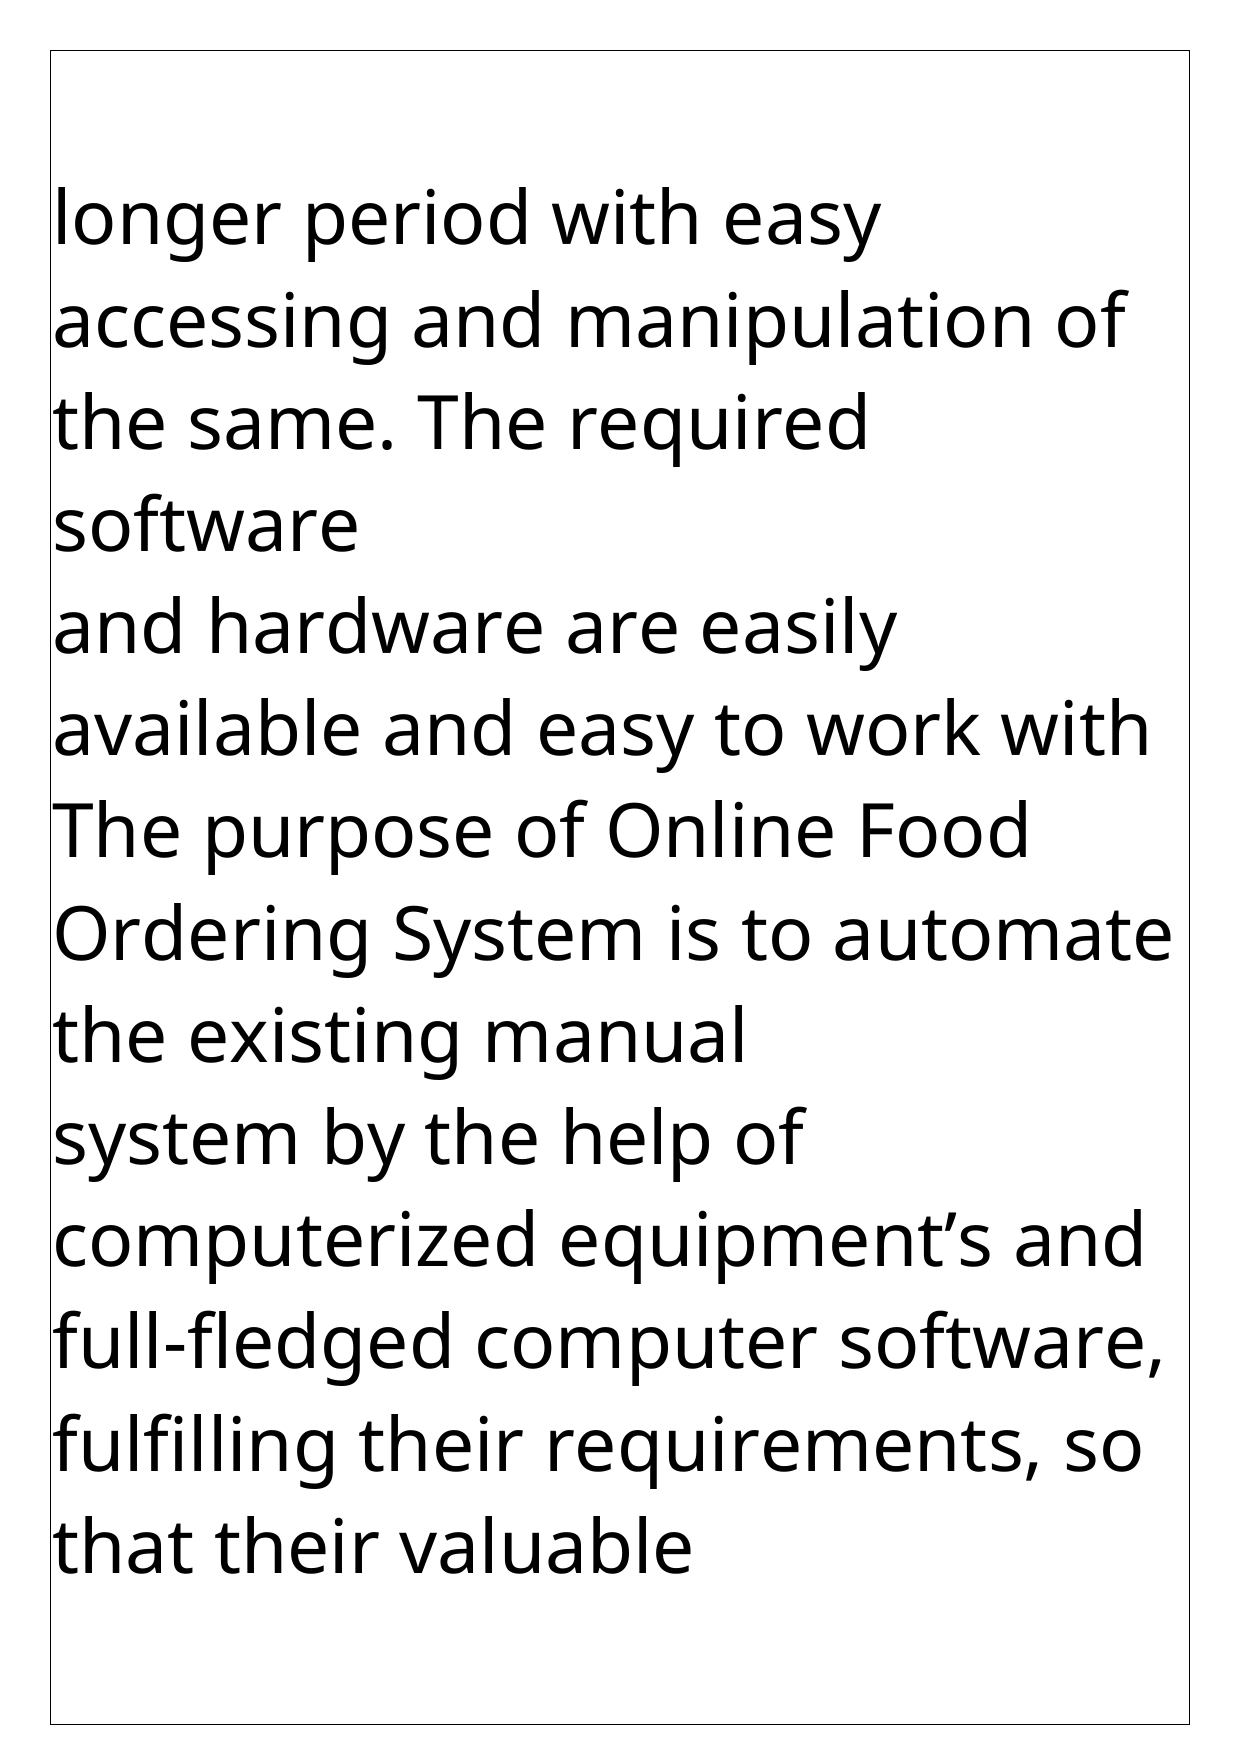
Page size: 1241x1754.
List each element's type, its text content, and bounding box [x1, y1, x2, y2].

text The purpose of Online Food Ordering System is to automate the existing manual [52, 778, 1189, 1084]
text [52, 1391, 1189, 1595]
text and hardware are easily available and easy to work with [52, 573, 1189, 778]
text longer period with easy accessing and manipulation of the same. The required software [52, 164, 1189, 573]
text system by the help of computerized equipment’s and full-fledged computer software, [52, 1084, 1189, 1391]
